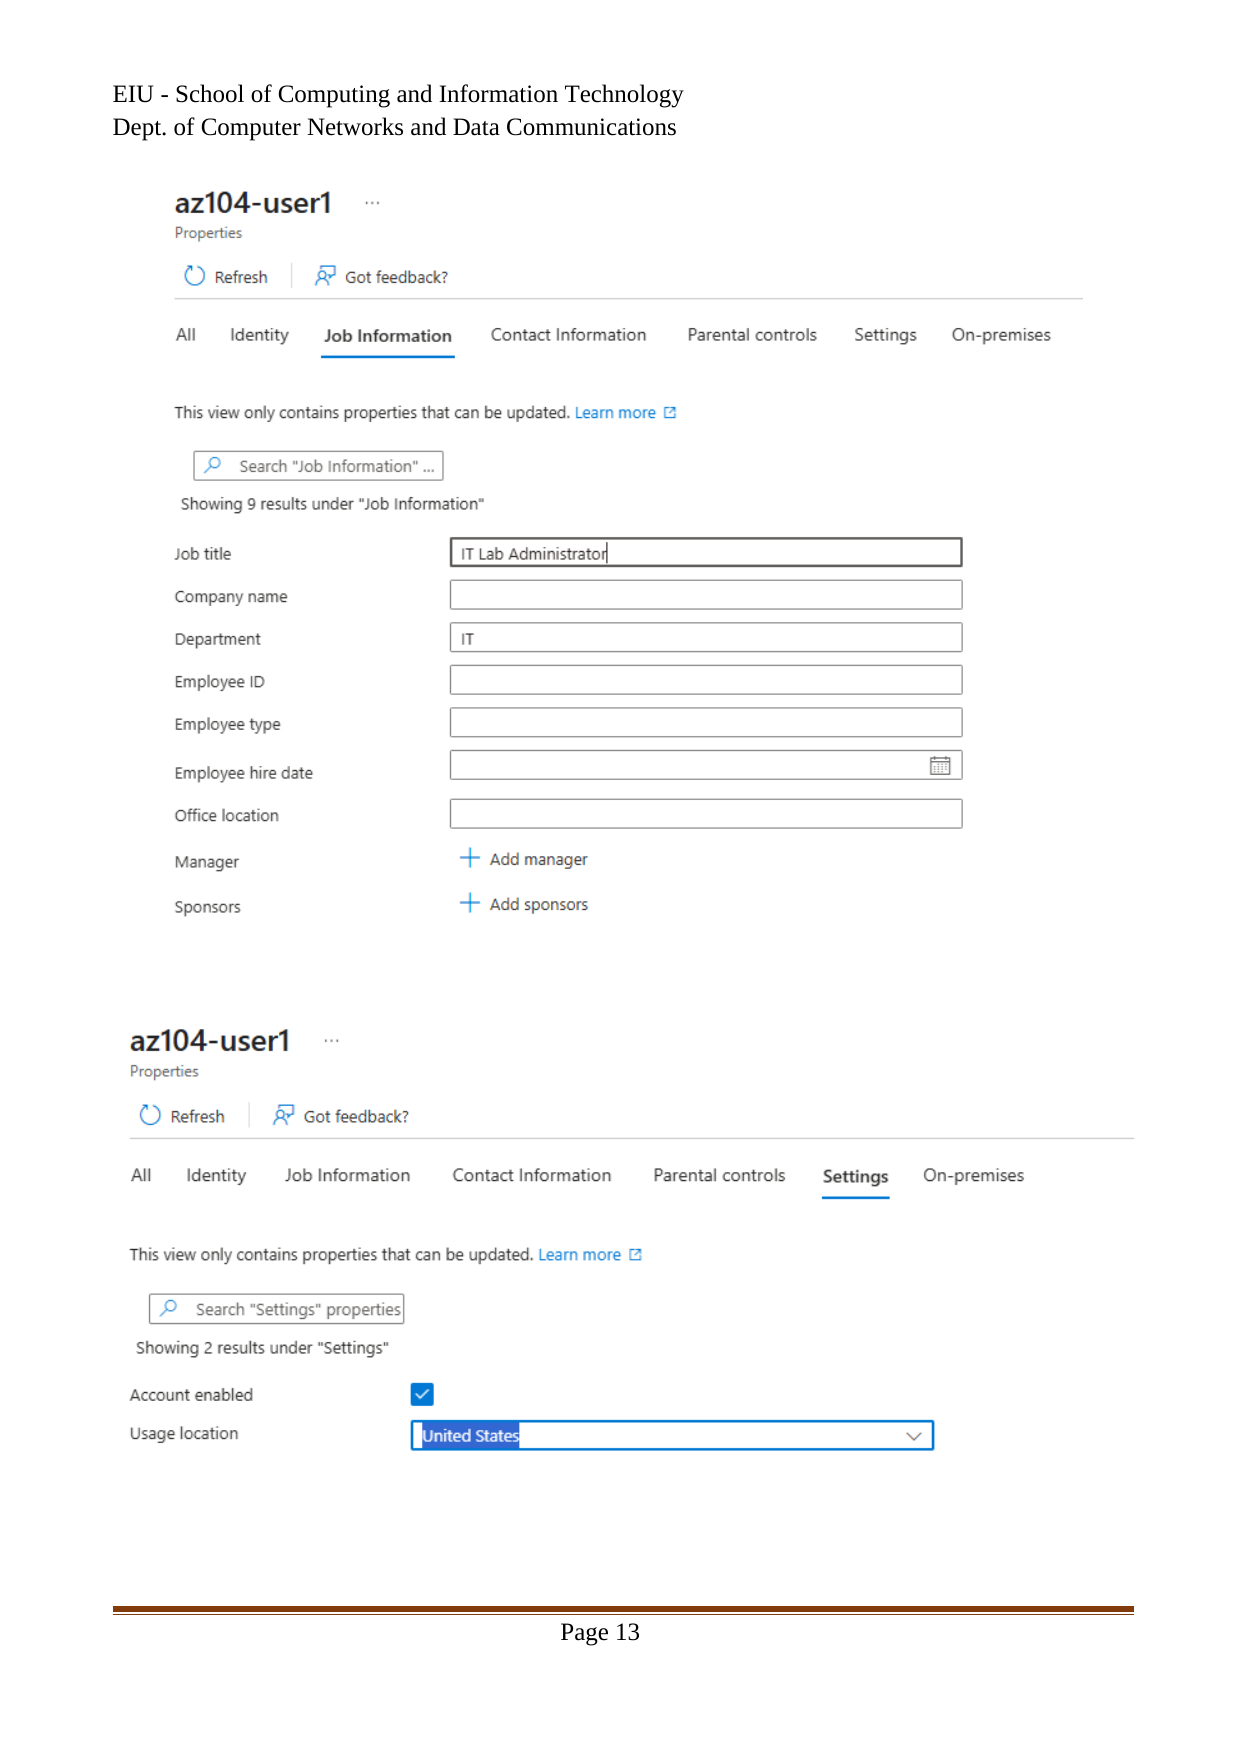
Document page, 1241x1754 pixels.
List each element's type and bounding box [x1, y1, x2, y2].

picture [112, 1023, 1135, 1535]
picture [156, 173, 1083, 969]
